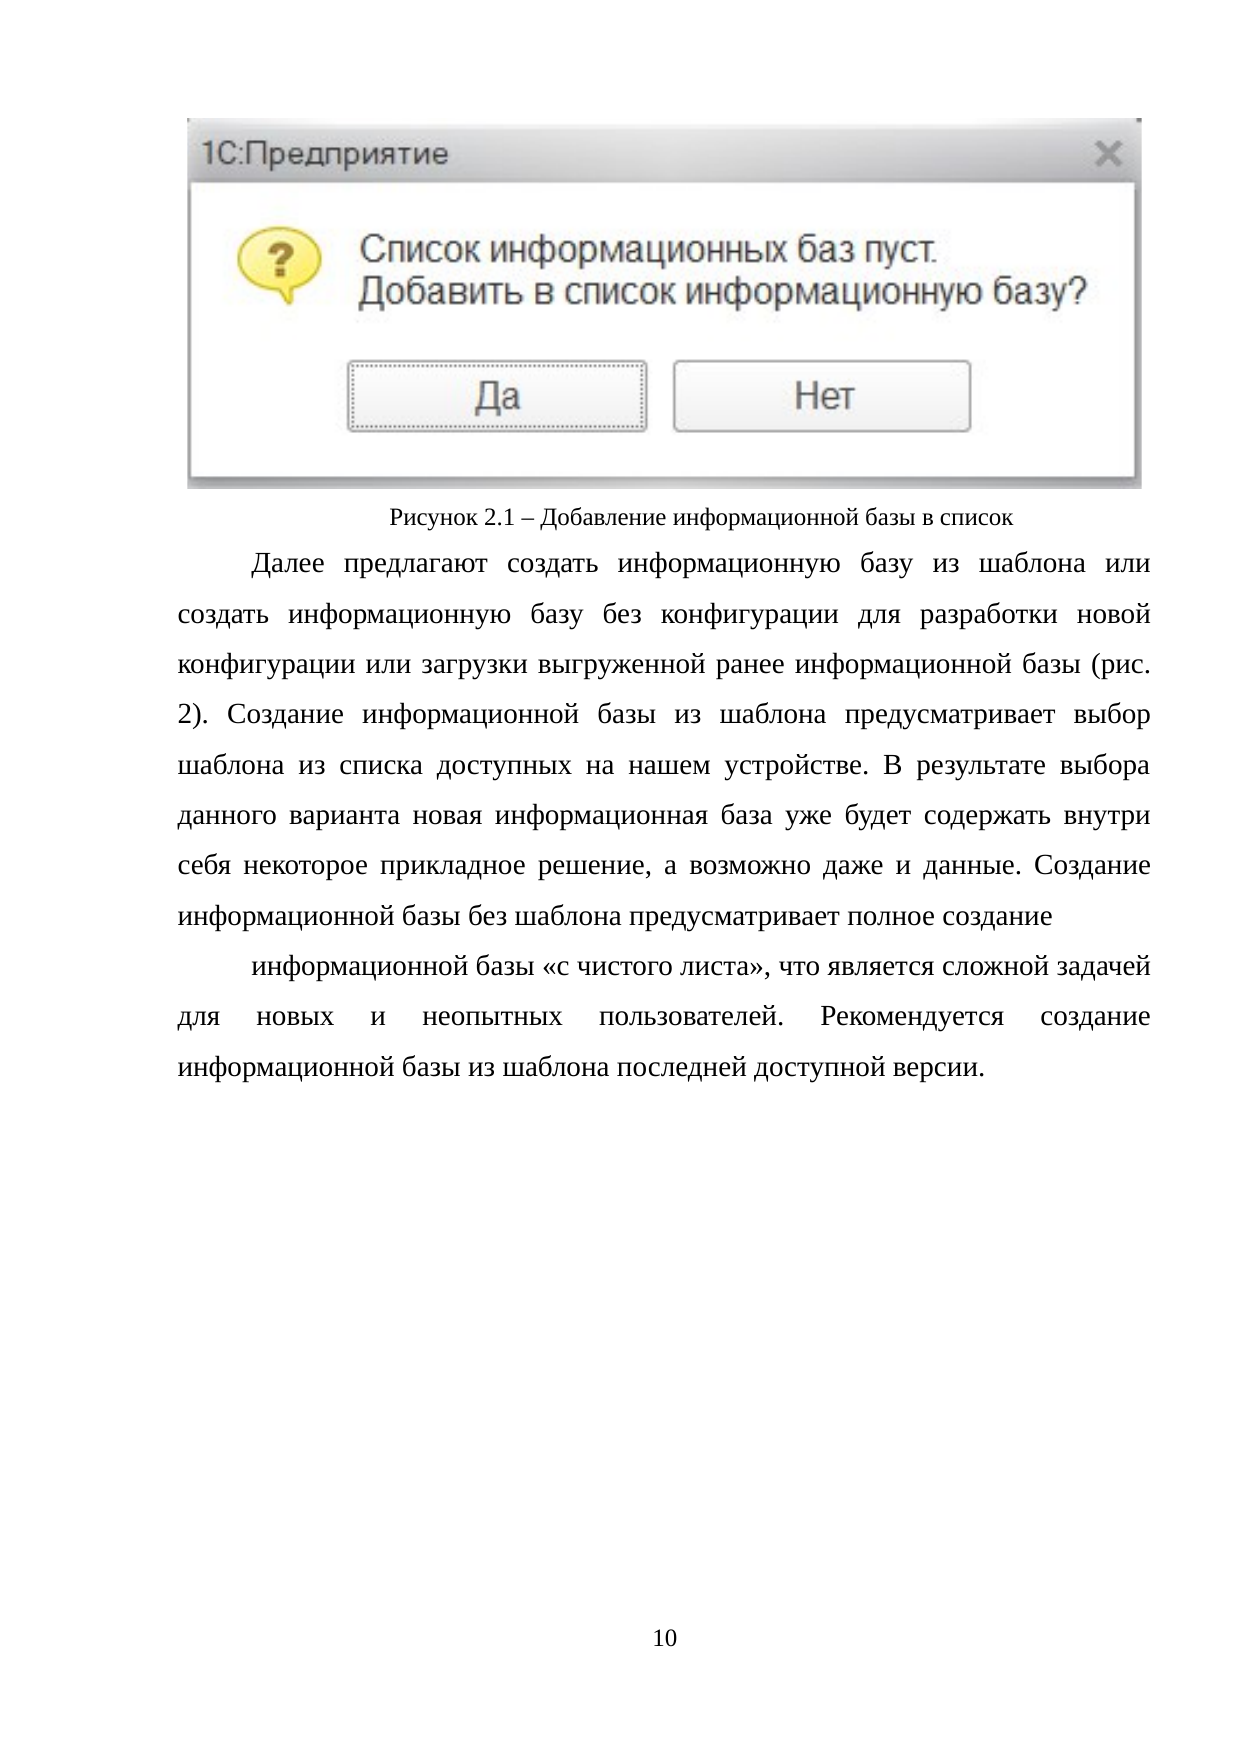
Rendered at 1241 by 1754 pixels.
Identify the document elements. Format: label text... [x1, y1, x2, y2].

text информационной базы «с чистого листа», что является сложной задачей для новых и неопытных пользователей. Рекомендуется создание информационной базы из шаблона последней доступной версии. [177, 948, 1152, 1082]
picture [187, 118, 1142, 489]
text Рисунок 2.1 – Добавление информационной базы в список [177, 502, 1152, 531]
text Далее предлагают создать информационную базу из шаблона или создать информационную базу без конфигурации для разработки новой конфигурации или загрузки выгруженной ранее информационной базы (рис. 2). Создание информационной базы из шаблона предусматривает выбор шаблона из списка доступных на нашем устройстве. В результате выбора данного варианта новая информационная база уже будет содержать внутри себя некоторое прикладное решение, а возможно даже и данные. Создание информационной базы без шаблона предусматривает полное создание [177, 546, 1152, 931]
